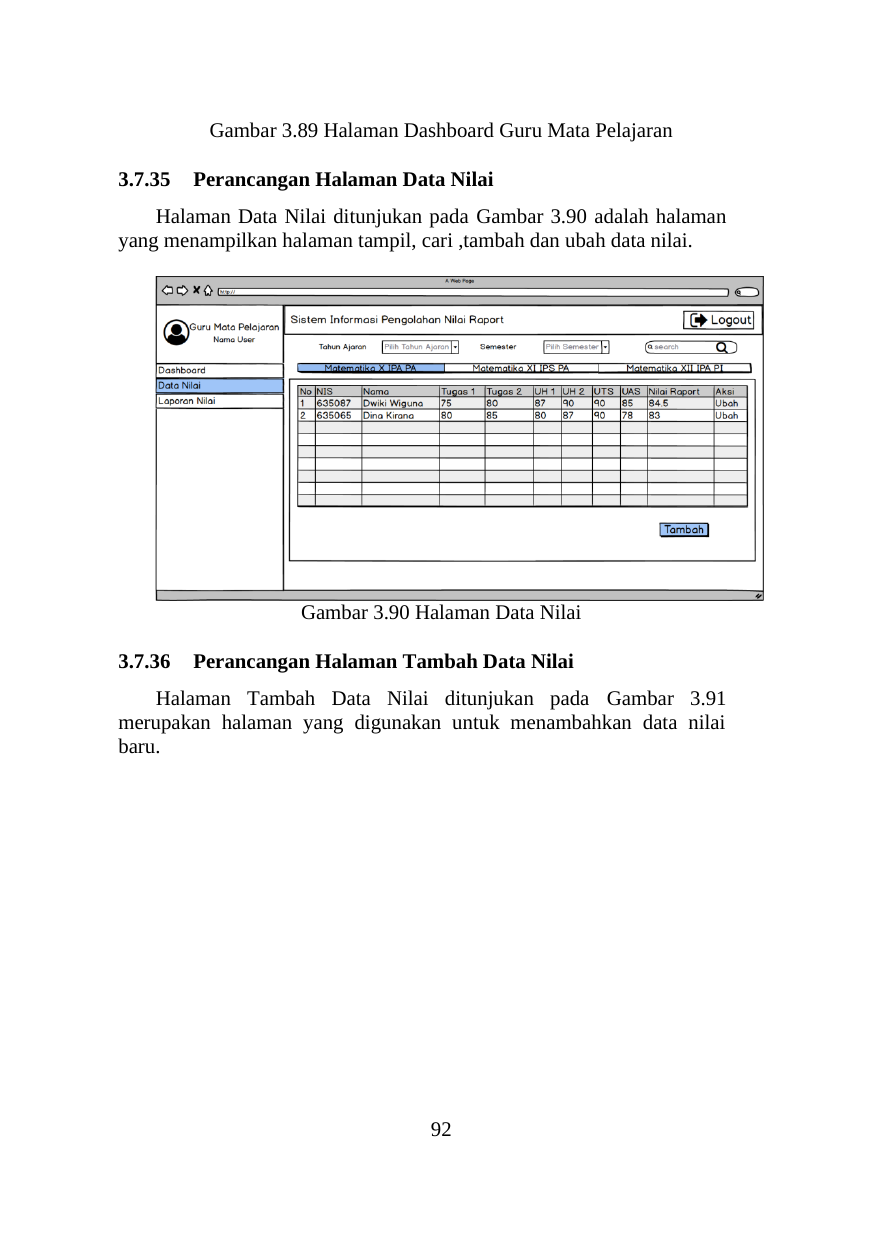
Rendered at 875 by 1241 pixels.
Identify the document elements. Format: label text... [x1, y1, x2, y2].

subtitle Perancangan Halaman Tambah Data Nilai [118, 649, 726, 673]
picture [155, 276, 764, 601]
subtitle Perancangan Halaman Data Nilai [118, 167, 726, 191]
